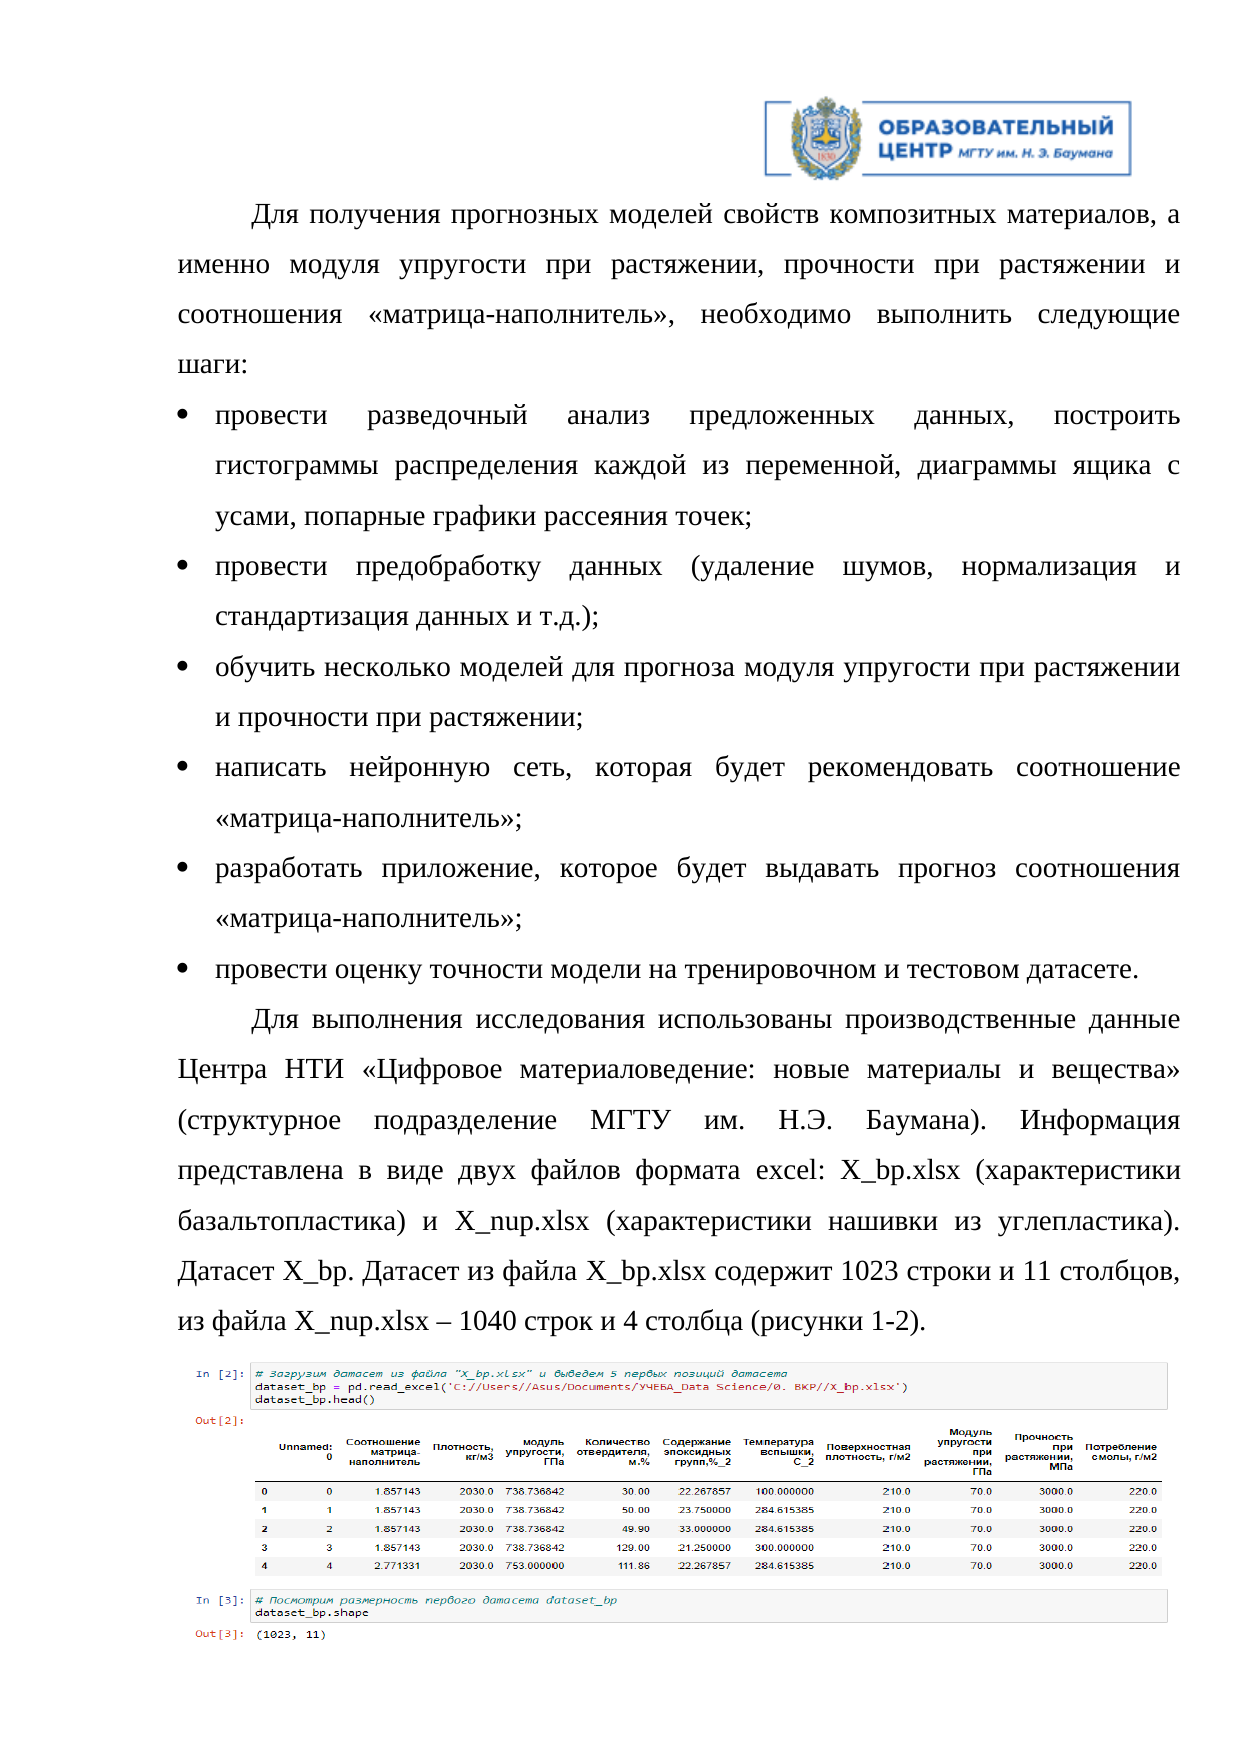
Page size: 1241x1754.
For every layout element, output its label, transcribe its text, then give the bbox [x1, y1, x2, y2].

list провести предобработку данных (удаление шумов, нормализация и стандартизация данных и т.д.); [177, 548, 1181, 632]
picture [734, 73, 1182, 196]
picture [177, 1353, 1182, 1649]
list провести разведочный анализ предложенных данных, построить гистограммы распределения каждой из переменной, диаграммы ящика с усами, попарные графики рассеяния точек; [177, 397, 1181, 531]
list разработать приложение, которое будет выдавать прогноз соотношения «матрица-наполнитель»; [177, 850, 1181, 934]
text Для выполнения исследования использованы производственные данные Центра НТИ «Цифровое материаловедение: новые материалы и вещества» (структурное подразделение МГТУ им. Н.Э. Баумана). Информация представлена в виде двух файлов формата excel: X_bp.xlsx (характеристики базальтопластика) и X_nup.xlsx (характеристики нашивки из углепластика). Датасет X_bp. Датасет из файла X_bp.xlsx содержит 1023 строки и 11 столбцов, из файла X_nup.xlsx – 1040 строк и 4 столбца (рисунки 1-2). [177, 1001, 1181, 1337]
list обучить несколько моделей для прогноза модуля упругости при растяжении и прочности при растяжении; [177, 649, 1181, 733]
list написать нейронную сеть, которая будет рекомендовать соотношение «матрица-наполнитель»; [177, 749, 1181, 833]
list провести оценку точности модели на тренировочном и тестовом датасете. [177, 951, 1181, 984]
text Для получения прогнозных моделей свойств композитных материалов, а именно модуля упругости при растяжении, прочности при растяжении и соотношения «матрица-наполнитель», необходимо выполнить следующие шаги: [177, 196, 1181, 380]
